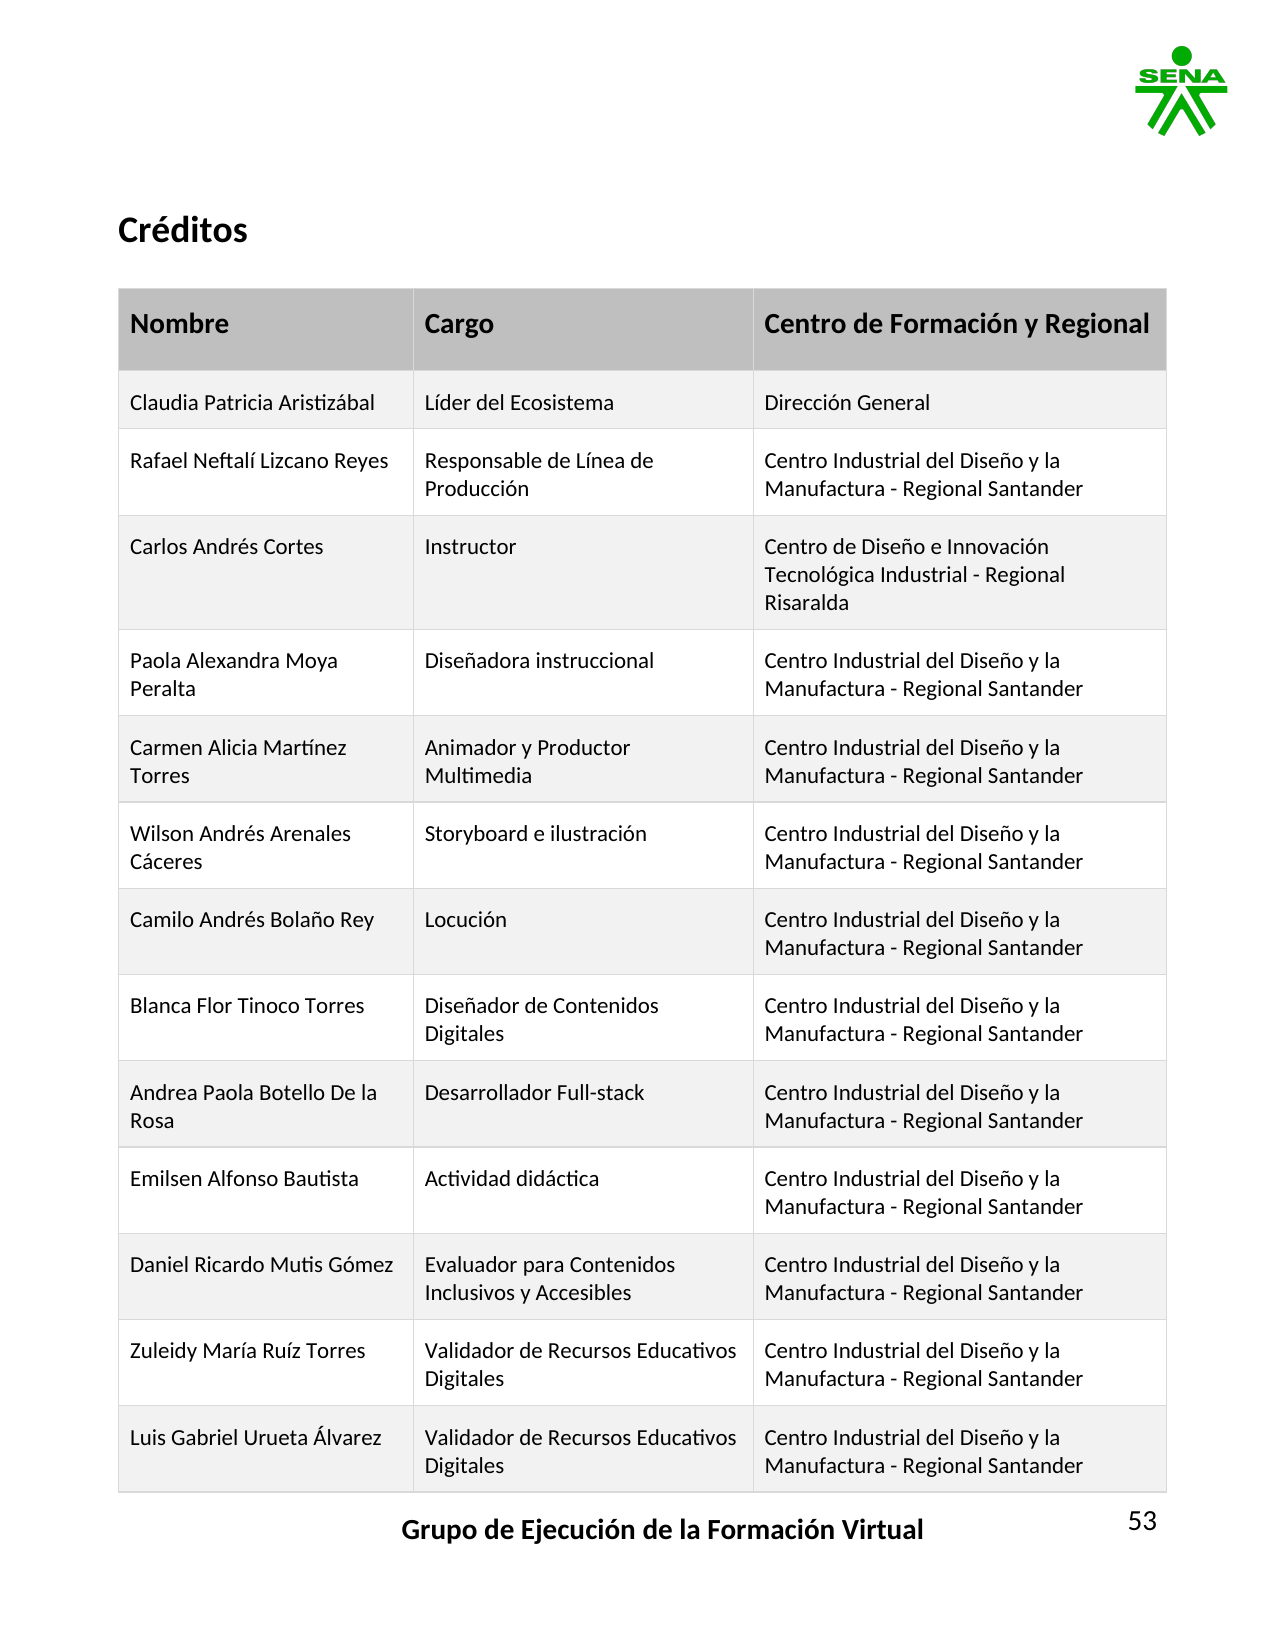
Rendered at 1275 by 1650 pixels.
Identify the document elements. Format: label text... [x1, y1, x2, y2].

table_cell Carmen Alicia Martínez Torres [119, 716, 413, 801]
text Créditos [118, 206, 1157, 252]
table_cell Claudia Patricia Aristizábal [119, 371, 413, 428]
table_cell Emilsen Alfonso Bautista [119, 1148, 413, 1233]
table_cell Actividad didáctica [414, 1148, 753, 1233]
table_header Cargo [414, 289, 753, 370]
table_cell Centro Industrial del Diseño y la Manufactura - Regional Santander [754, 1234, 1166, 1319]
table_cell Centro Industrial del Diseño y la Manufactura - Regional Santander [754, 889, 1166, 974]
table_cell Centro Industrial del Diseño y la Manufactura - Regional Santander [754, 803, 1166, 888]
table_cell Instructor [414, 516, 753, 629]
table_cell Líder del Ecosistema [414, 371, 753, 428]
table_cell Centro Industrial del Diseño y la Manufactura - Regional Santander [754, 975, 1166, 1060]
table_cell Wilson Andrés Arenales Cáceres [119, 803, 413, 888]
picture [1135, 46, 1228, 136]
table_cell Centro Industrial del Diseño y la Manufactura - Regional Santander [754, 1061, 1166, 1146]
table_cell Dirección General [754, 371, 1166, 428]
table_cell Animador y Productor Multimedia [414, 716, 753, 801]
table_cell Centro Industrial del Diseño y la Manufactura - Regional Santander [754, 1406, 1166, 1491]
table_cell Centro Industrial del Diseño y la Manufactura - Regional Santander [754, 630, 1166, 715]
table_cell Carlos Andrés Cortes [119, 516, 413, 629]
table_cell Daniel Ricardo Mutis Gómez [119, 1234, 413, 1319]
table_cell Centro Industrial del Diseño y la Manufactura - Regional Santander [754, 1320, 1166, 1405]
table_cell Centro Industrial del Diseño y la Manufactura - Regional Santander [754, 429, 1166, 514]
table_cell Camilo Andrés Bolaño Rey [119, 889, 413, 974]
table_cell Responsable de Línea de Producción [414, 429, 753, 514]
table_cell Andrea Paola Botello De la Rosa [119, 1061, 413, 1146]
table_cell Blanca Flor Tinoco Torres [119, 975, 413, 1060]
table_cell Rafael Neftalí Lizcano Reyes [119, 429, 413, 514]
table_cell Evaluador para Contenidos Inclusivos y Accesibles [414, 1234, 753, 1319]
table_cell Zuleidy María Ruíz Torres [119, 1320, 413, 1405]
table_cell Desarrollador Full-stack [414, 1061, 753, 1146]
table_cell Centro de Diseño e Innovación Tecnológica Industrial - Regional Risaralda [754, 516, 1166, 629]
table_header Nombre [119, 289, 413, 370]
table_header Centro de Formación y Regional [754, 289, 1166, 370]
table_cell Storyboard e ilustración [414, 803, 753, 888]
table_cell Paola Alexandra Moya Peralta [119, 630, 413, 715]
table_cell Validador de Recursos Educativos Digitales [414, 1320, 753, 1405]
table_cell Centro Industrial del Diseño y la Manufactura - Regional Santander [754, 716, 1166, 801]
table_cell Diseñador de Contenidos Digitales [414, 975, 753, 1060]
table_cell Diseñadora instruccional [414, 630, 753, 715]
table_cell Locución [414, 889, 753, 974]
table_cell Luis Gabriel Urueta Álvarez [119, 1406, 413, 1491]
table_cell Validador de Recursos Educativos Digitales [414, 1406, 753, 1491]
table_cell Centro Industrial del Diseño y la Manufactura - Regional Santander [754, 1148, 1166, 1233]
